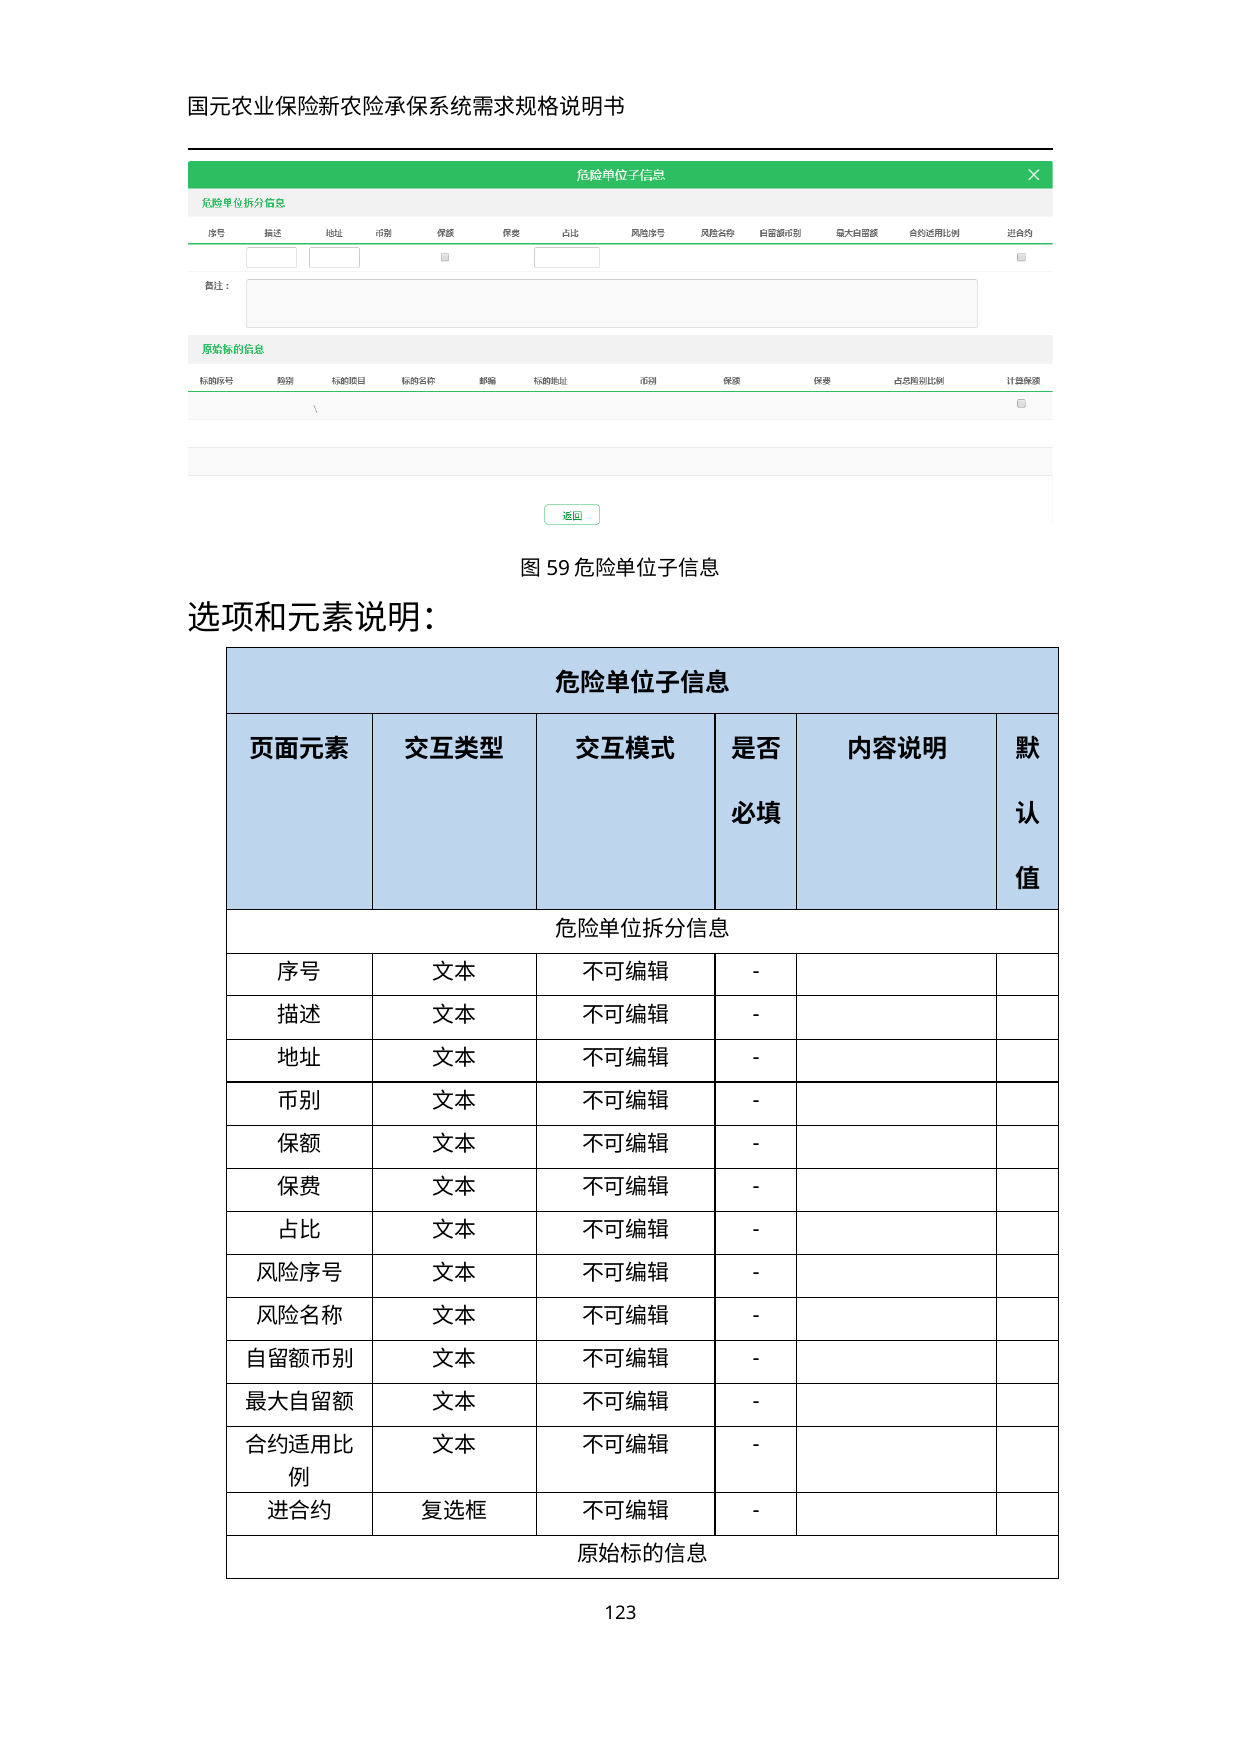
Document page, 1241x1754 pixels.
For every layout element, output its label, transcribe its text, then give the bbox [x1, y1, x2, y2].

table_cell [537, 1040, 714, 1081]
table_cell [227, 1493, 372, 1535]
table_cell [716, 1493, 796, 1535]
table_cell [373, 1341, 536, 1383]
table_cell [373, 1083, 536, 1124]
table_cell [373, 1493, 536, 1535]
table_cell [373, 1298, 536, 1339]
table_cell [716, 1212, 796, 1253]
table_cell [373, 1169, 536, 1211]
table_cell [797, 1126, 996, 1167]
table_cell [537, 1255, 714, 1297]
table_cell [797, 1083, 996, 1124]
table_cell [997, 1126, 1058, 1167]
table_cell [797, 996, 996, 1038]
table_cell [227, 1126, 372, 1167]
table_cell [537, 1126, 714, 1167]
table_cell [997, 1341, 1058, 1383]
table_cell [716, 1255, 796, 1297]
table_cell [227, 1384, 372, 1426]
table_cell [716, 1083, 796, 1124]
picture [187, 159, 1053, 525]
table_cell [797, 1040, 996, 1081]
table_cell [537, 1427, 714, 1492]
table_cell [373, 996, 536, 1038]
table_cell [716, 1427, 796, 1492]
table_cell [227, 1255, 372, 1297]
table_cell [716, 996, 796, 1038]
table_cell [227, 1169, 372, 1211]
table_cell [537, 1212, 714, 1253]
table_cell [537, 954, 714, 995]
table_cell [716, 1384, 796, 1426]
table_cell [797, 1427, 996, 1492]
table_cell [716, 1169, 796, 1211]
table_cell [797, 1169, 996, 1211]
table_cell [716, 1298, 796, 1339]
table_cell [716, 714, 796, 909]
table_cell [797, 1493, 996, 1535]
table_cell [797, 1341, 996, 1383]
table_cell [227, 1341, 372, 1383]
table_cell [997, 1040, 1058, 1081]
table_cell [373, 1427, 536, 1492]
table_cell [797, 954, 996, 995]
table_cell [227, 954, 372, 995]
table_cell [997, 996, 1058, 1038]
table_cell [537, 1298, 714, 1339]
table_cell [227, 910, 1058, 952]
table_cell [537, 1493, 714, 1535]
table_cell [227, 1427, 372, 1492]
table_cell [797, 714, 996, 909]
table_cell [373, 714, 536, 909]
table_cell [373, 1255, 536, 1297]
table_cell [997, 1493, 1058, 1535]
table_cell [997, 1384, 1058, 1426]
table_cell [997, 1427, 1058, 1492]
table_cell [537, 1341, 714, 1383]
text 图 59危险单位子信息 [187, 550, 1053, 582]
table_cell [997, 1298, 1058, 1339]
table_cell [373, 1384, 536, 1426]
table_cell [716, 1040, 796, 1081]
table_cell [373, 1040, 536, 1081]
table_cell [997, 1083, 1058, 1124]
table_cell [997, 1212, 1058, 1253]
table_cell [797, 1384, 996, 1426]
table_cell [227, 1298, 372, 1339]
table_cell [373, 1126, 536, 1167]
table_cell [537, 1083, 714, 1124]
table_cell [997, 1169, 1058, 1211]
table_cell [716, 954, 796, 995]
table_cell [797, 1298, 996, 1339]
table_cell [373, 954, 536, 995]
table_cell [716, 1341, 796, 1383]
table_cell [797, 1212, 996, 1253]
text 选项和元素说明： [187, 582, 1053, 647]
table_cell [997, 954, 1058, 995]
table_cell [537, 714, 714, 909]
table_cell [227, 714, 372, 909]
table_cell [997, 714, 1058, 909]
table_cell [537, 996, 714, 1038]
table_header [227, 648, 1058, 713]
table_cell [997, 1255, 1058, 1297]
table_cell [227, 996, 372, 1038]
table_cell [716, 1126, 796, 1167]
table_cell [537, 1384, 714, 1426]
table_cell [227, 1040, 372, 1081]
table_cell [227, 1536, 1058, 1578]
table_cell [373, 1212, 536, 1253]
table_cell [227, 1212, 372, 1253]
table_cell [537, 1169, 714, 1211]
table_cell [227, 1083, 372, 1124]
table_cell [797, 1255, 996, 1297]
